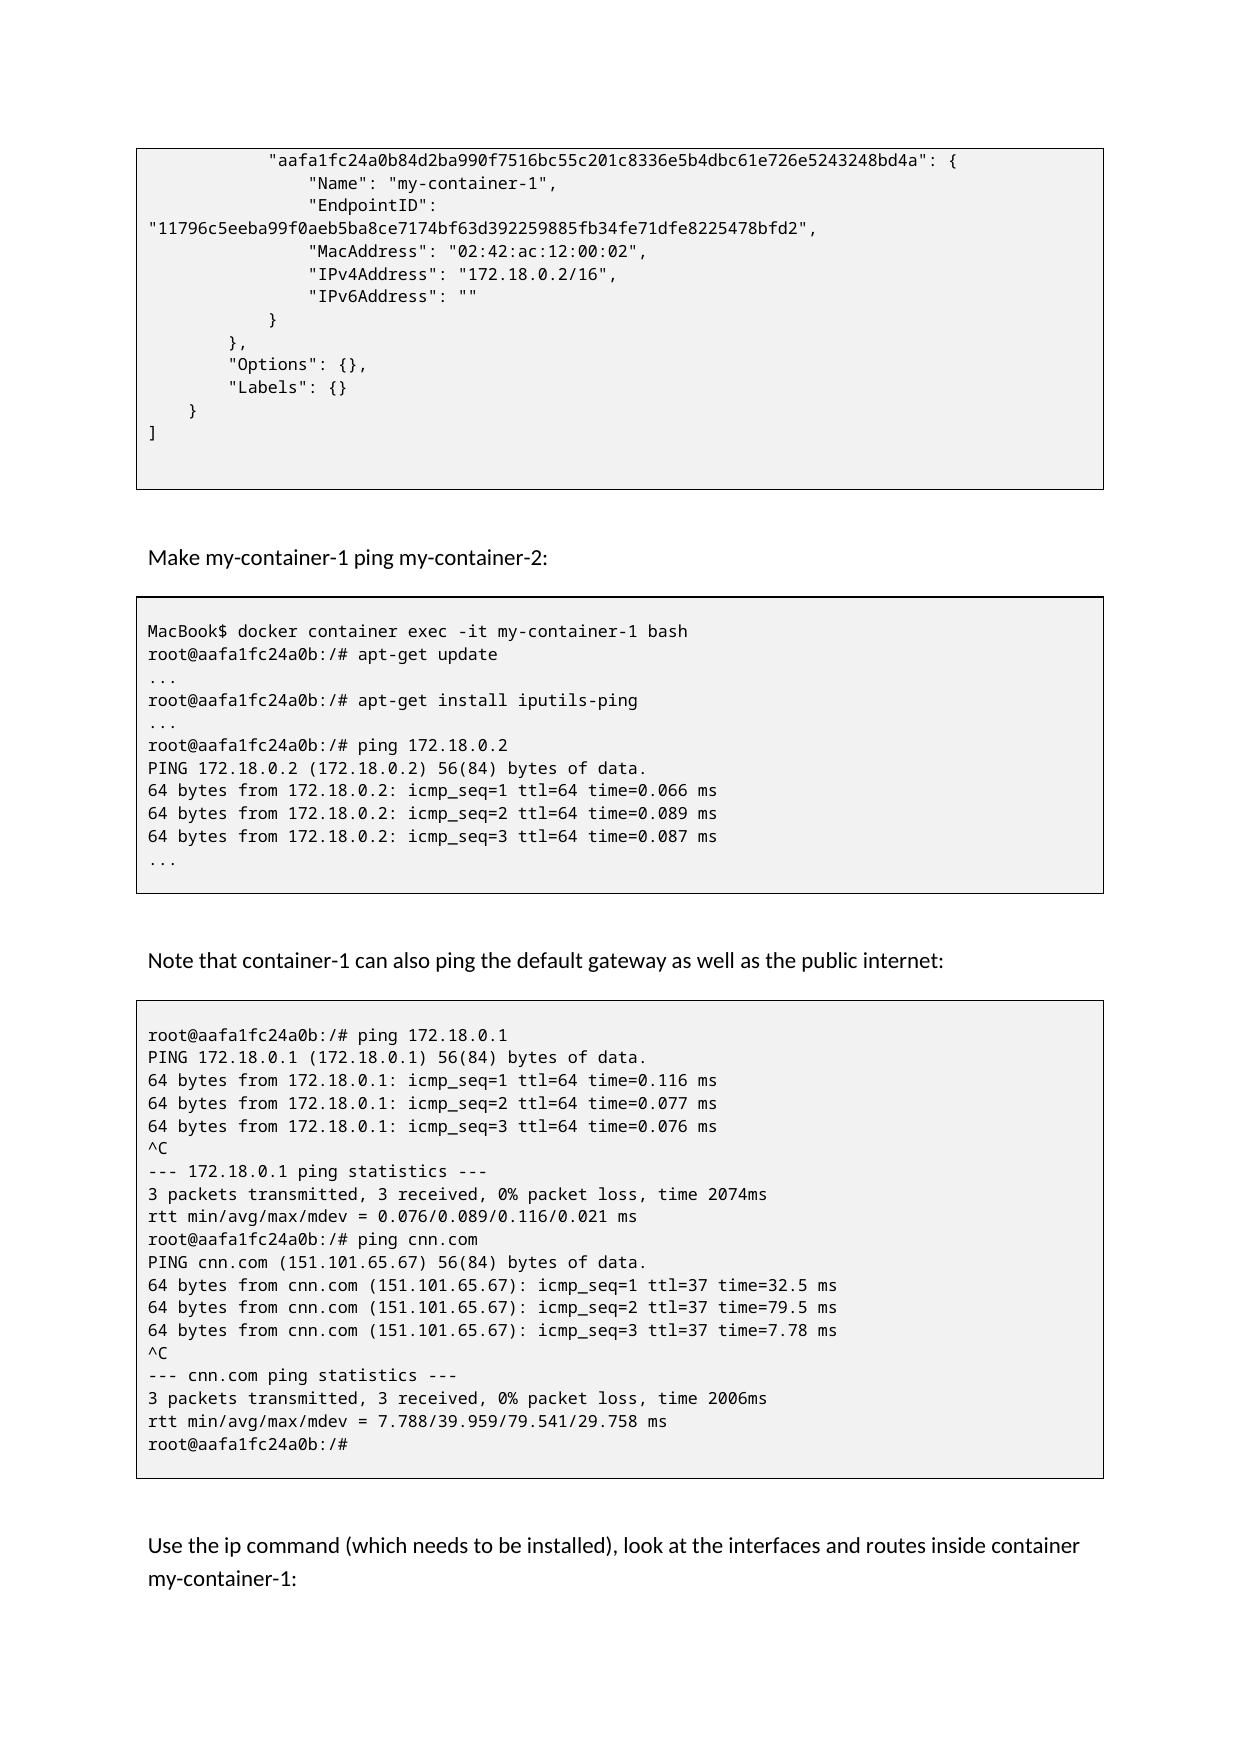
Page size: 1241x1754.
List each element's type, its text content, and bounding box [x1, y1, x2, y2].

text Make my-container-1 ping my-container-2: [148, 543, 1093, 571]
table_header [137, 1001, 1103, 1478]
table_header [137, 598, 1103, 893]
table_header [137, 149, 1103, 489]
text Use the ip command (which needs to be installed), look at the interfaces and routes inside container my-container-1: [148, 1532, 1093, 1592]
text Note that container-1 can also ping the default gateway as well as the public internet: [148, 947, 1093, 975]
